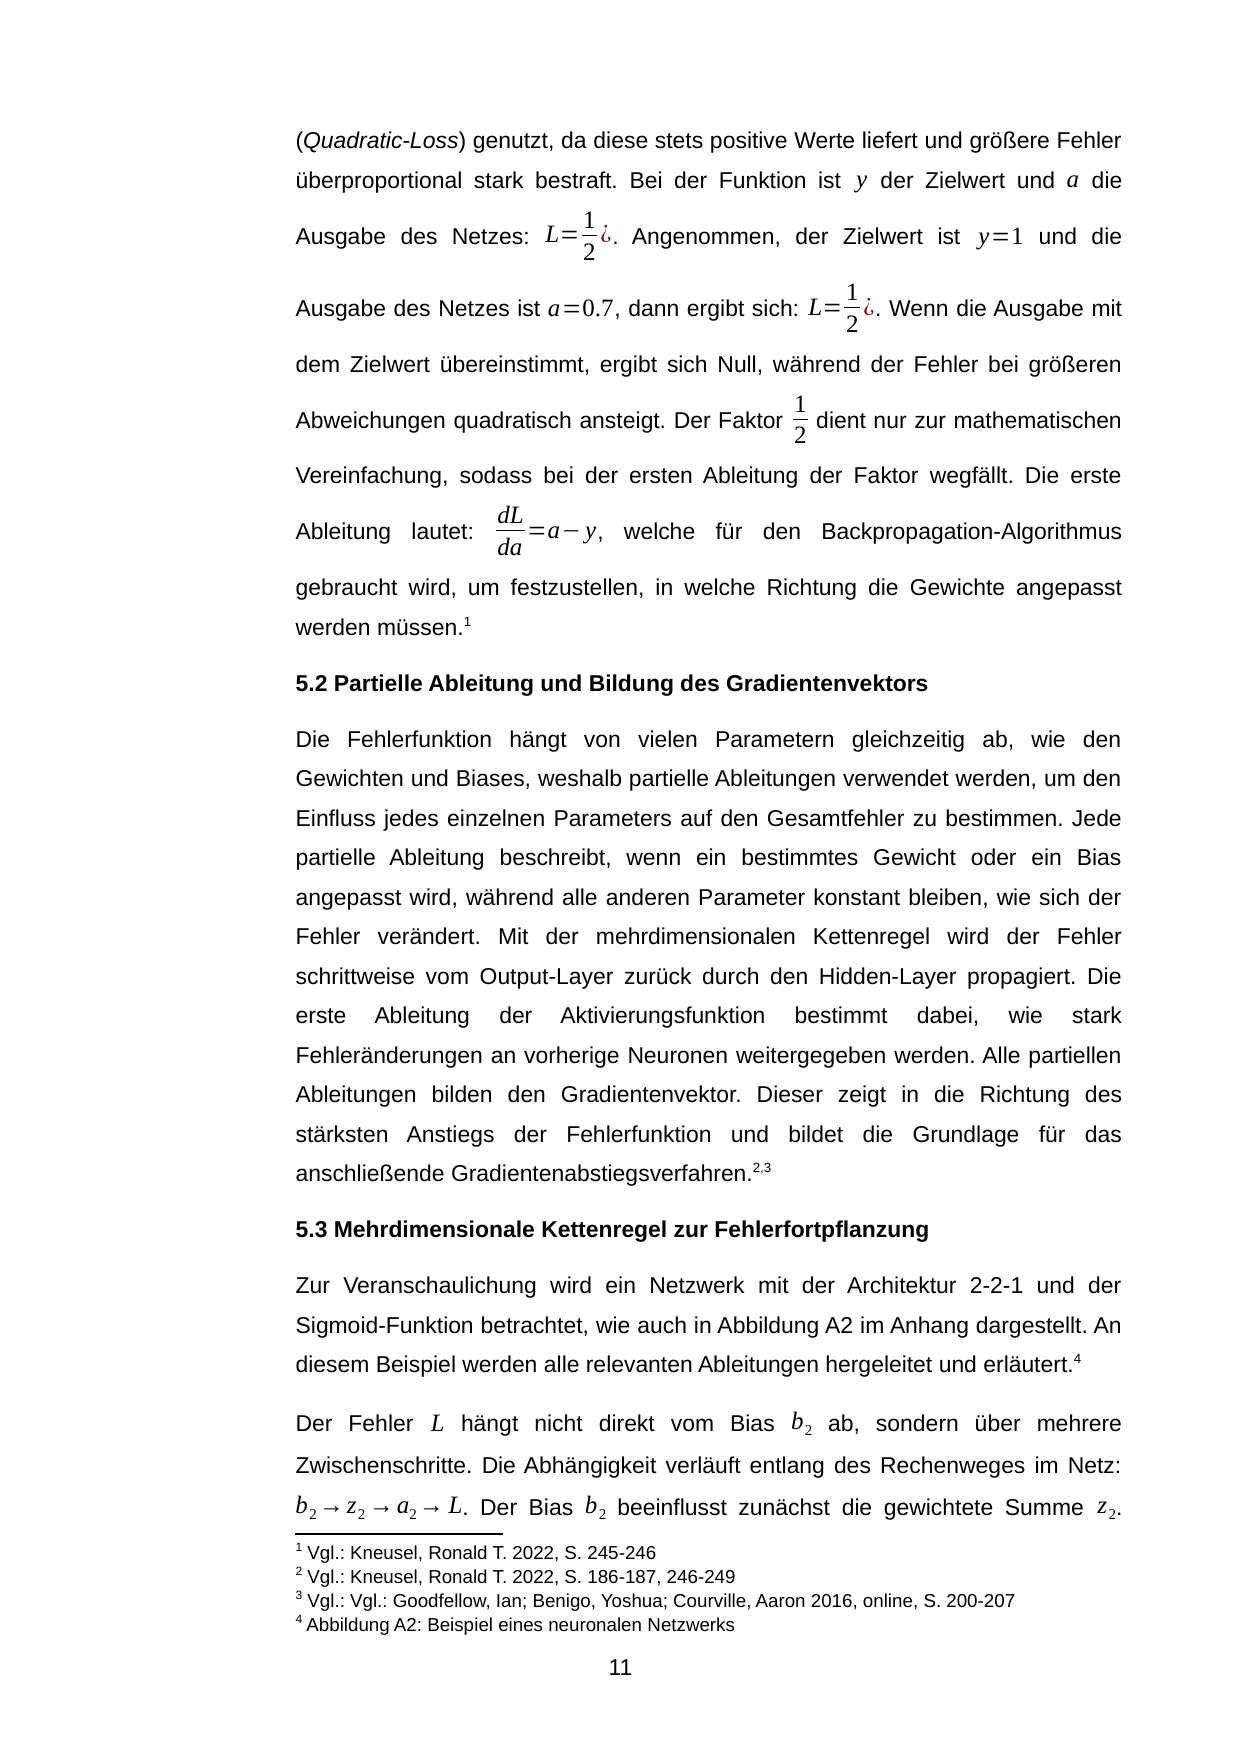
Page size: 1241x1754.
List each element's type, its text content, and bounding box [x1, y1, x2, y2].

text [295, 127, 1122, 640]
text Die Fehlerfunktion hängt von vielen Parametern gleichzeitig ab, wie den Gewichten und Biases, weshalb partielle Ableitungen verwendet werden, um den Einfluss jedes einzelnen Parameters auf den Gesamtfehler zu bestimmen. Jede partielle Ableitung beschreibt, wenn ein bestimmtes Gewicht oder ein Bias angepasst wird, während alle anderen Parameter konstant bleiben, wie sich der Fehler verändert. Mit der mehrdimensionalen Kettenregel wird der Fehler schrittweise vom Output-Layer zurück durch den Hidden-Layer propagiert. Die erste Ableitung der Aktivierungsfunktion bestimmt dabei, wie stark Fehleränderungen an vorherige Neuronen weitergegeben werden. Alle partiellen Ableitungen bilden den Gradientenvektor. Dieser zeigt in die Richtung des stärksten Anstiegs der Fehlerfunktion und bildet die Grundlage für das anschließende Gradientenabstiegsverfahren., [295, 726, 1122, 1186]
text 5.3 Mehrdimensionale Kettenregel zur Fehlerfortpflanzung [295, 1216, 1122, 1243]
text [295, 1407, 1122, 1523]
text 5.2 Partielle Ableitung und Bildung des Gradientenvektors [295, 670, 1122, 696]
text Zur Veranschaulichung wird ein Netzwerk mit der Architektur 2-2-1 und der Sigmoid-Funktion betrachtet, wie auch in Abbildung A2 im Anhang dargestellt. An diesem Beispiel werden alle relevanten Ableitungen hergeleitet und erläutert. [295, 1272, 1122, 1378]
